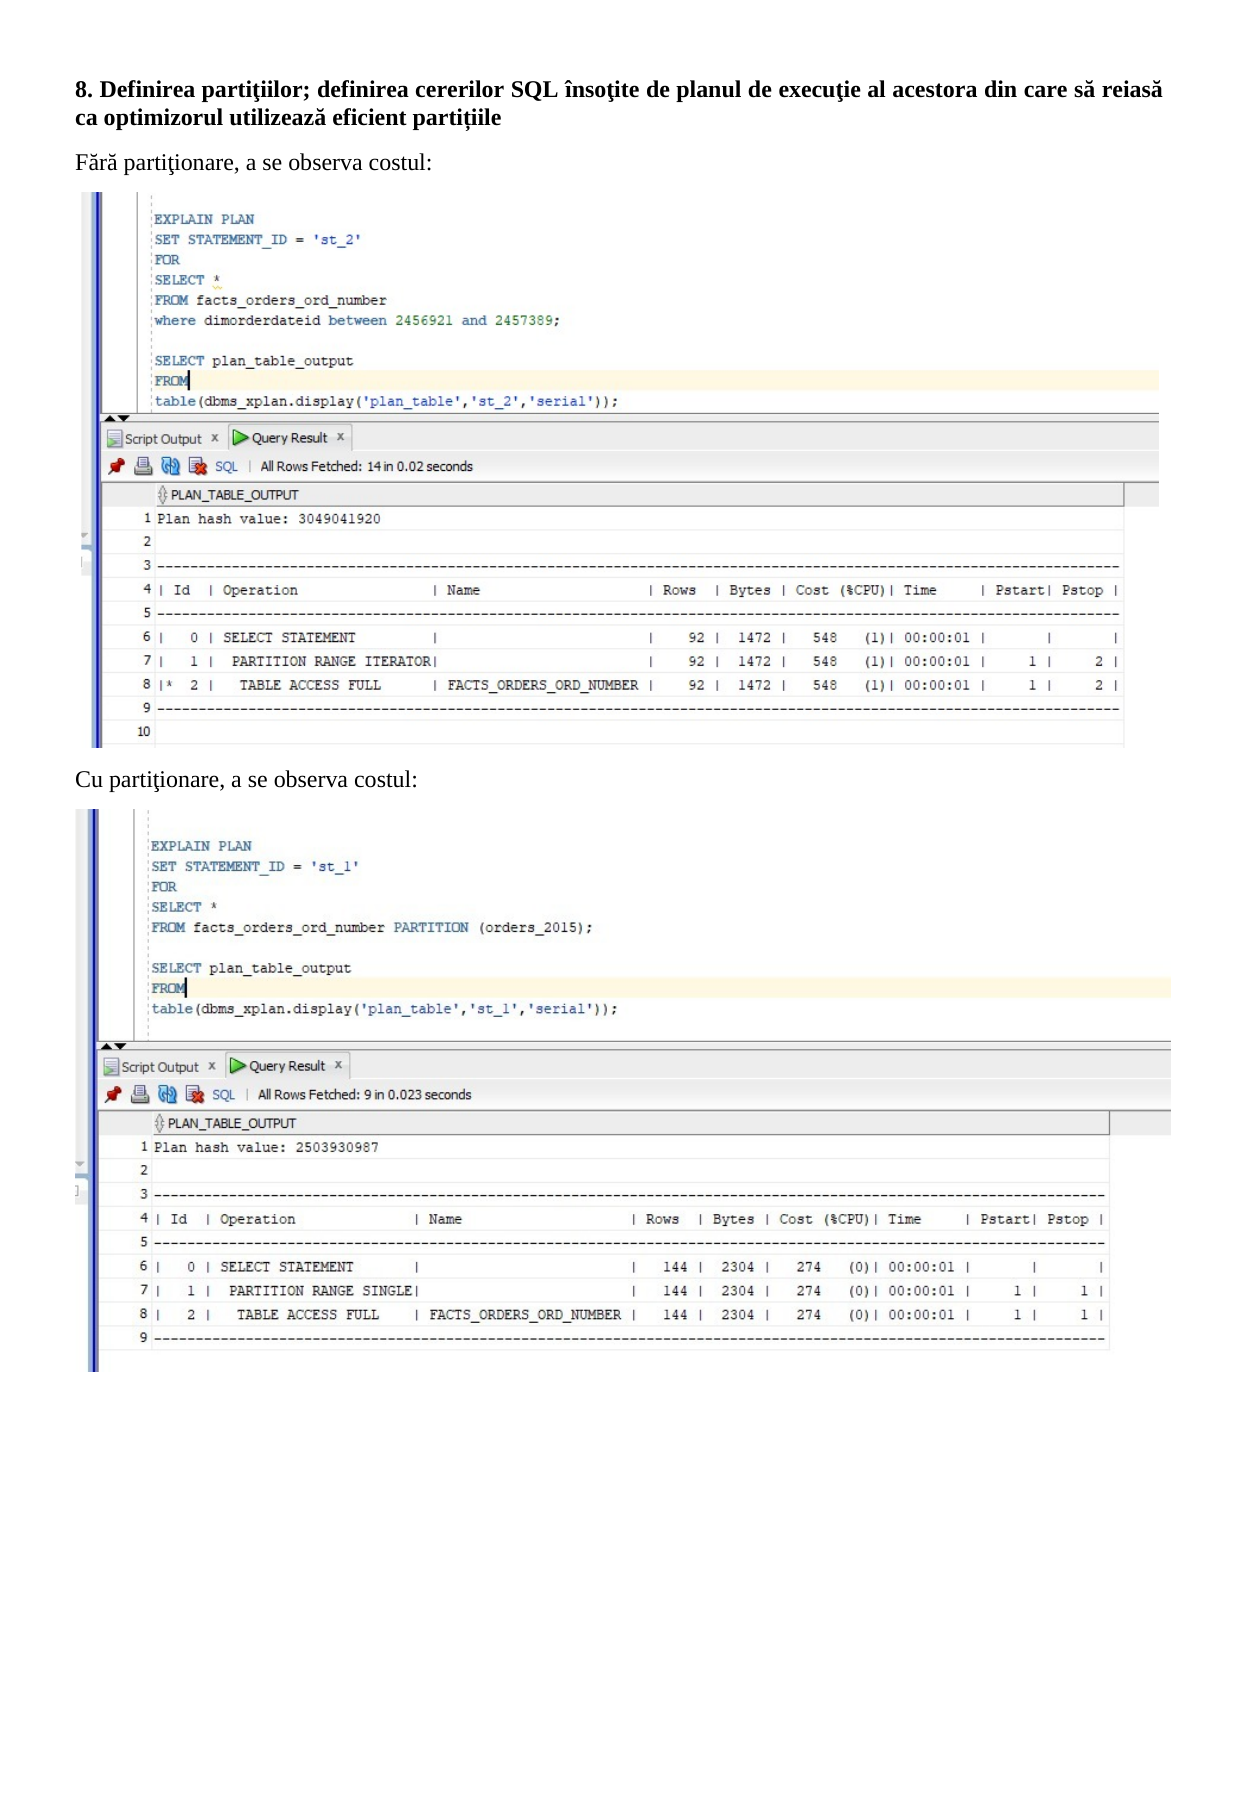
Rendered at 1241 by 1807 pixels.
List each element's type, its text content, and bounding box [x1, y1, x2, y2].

picture [81, 192, 1159, 748]
picture [75, 809, 1171, 1372]
text Fără partiţionare, a se observa costul: [75, 148, 1165, 175]
text Cu partiţionare, a se observa costul: [75, 765, 1165, 792]
text 8. Definirea partiţiilor; definirea cererilor SQL însoţite de planul de execuţie al acestora din care să reiasă ca optimizorul utilizează eficient partițiile [75, 75, 1165, 130]
